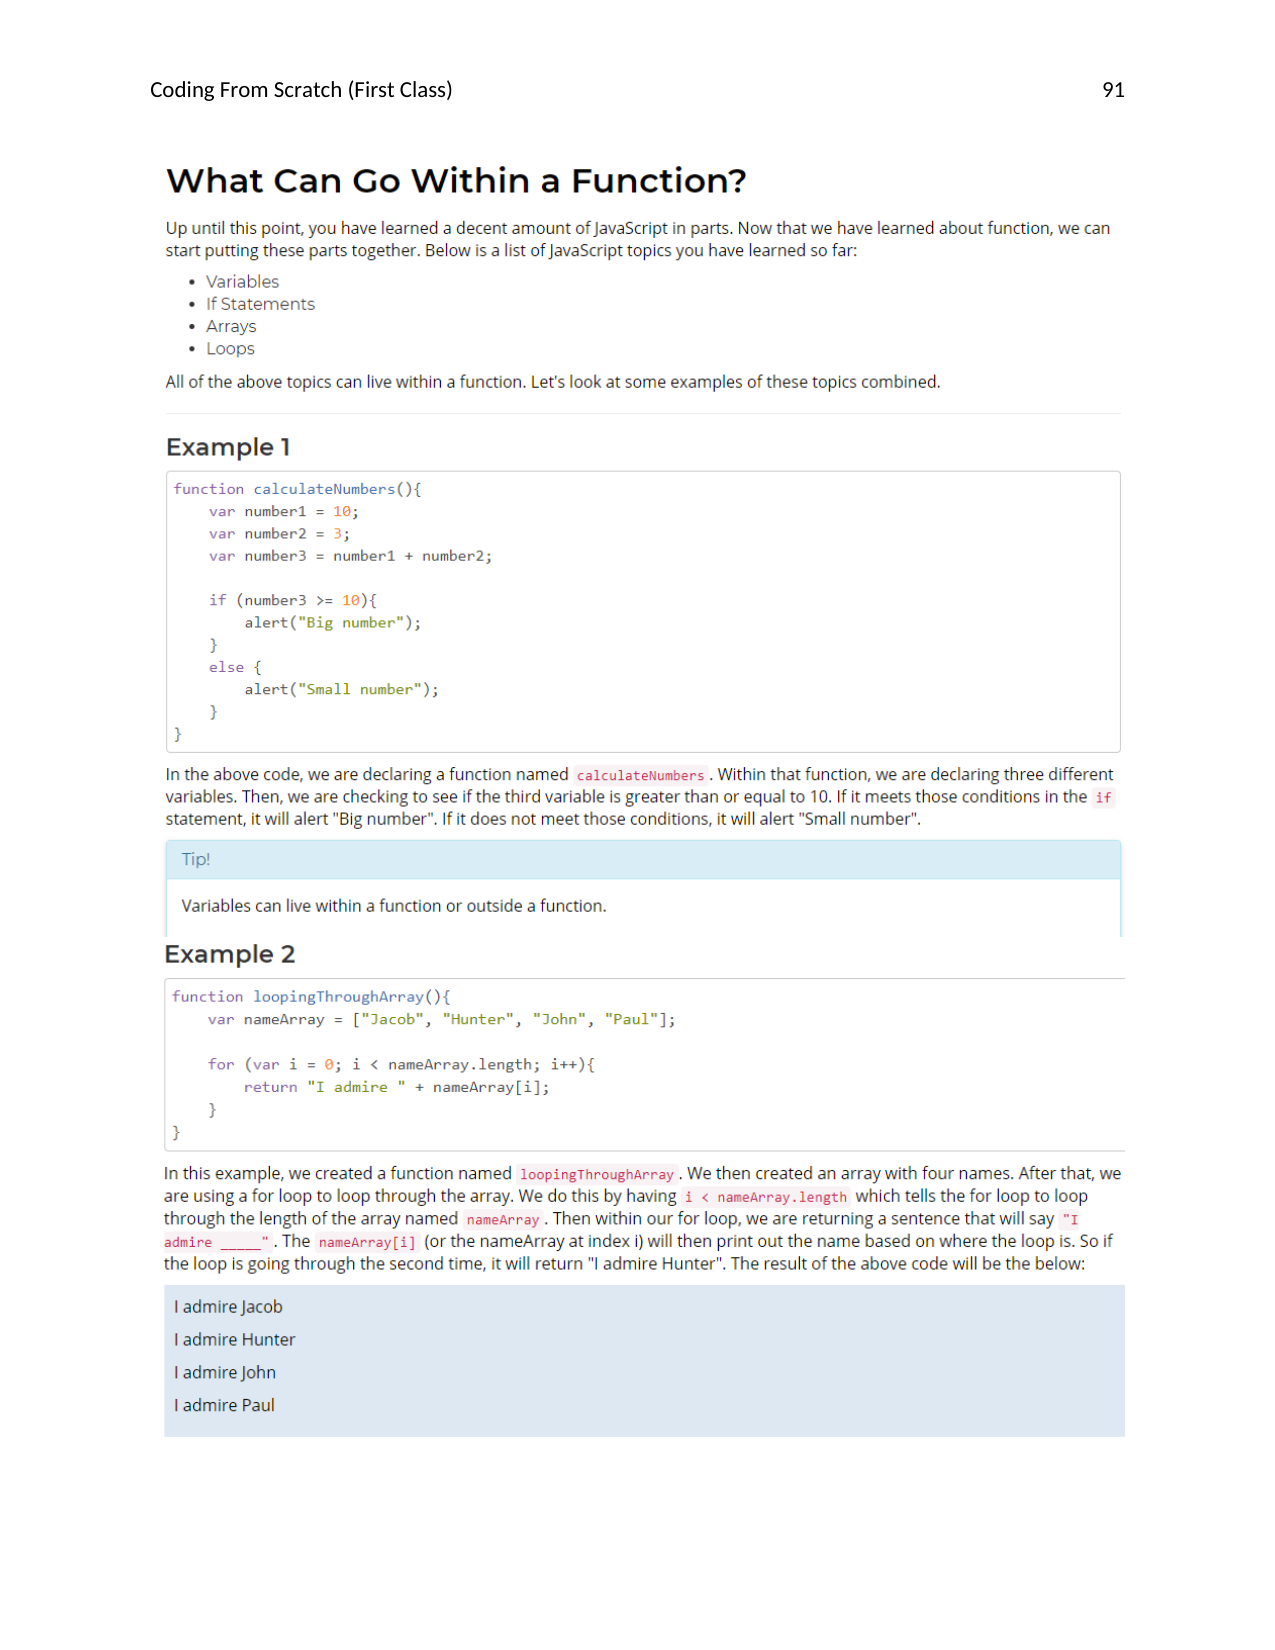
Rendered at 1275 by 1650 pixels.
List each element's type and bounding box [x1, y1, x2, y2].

picture [150, 150, 1125, 937]
picture [150, 938, 1125, 1441]
